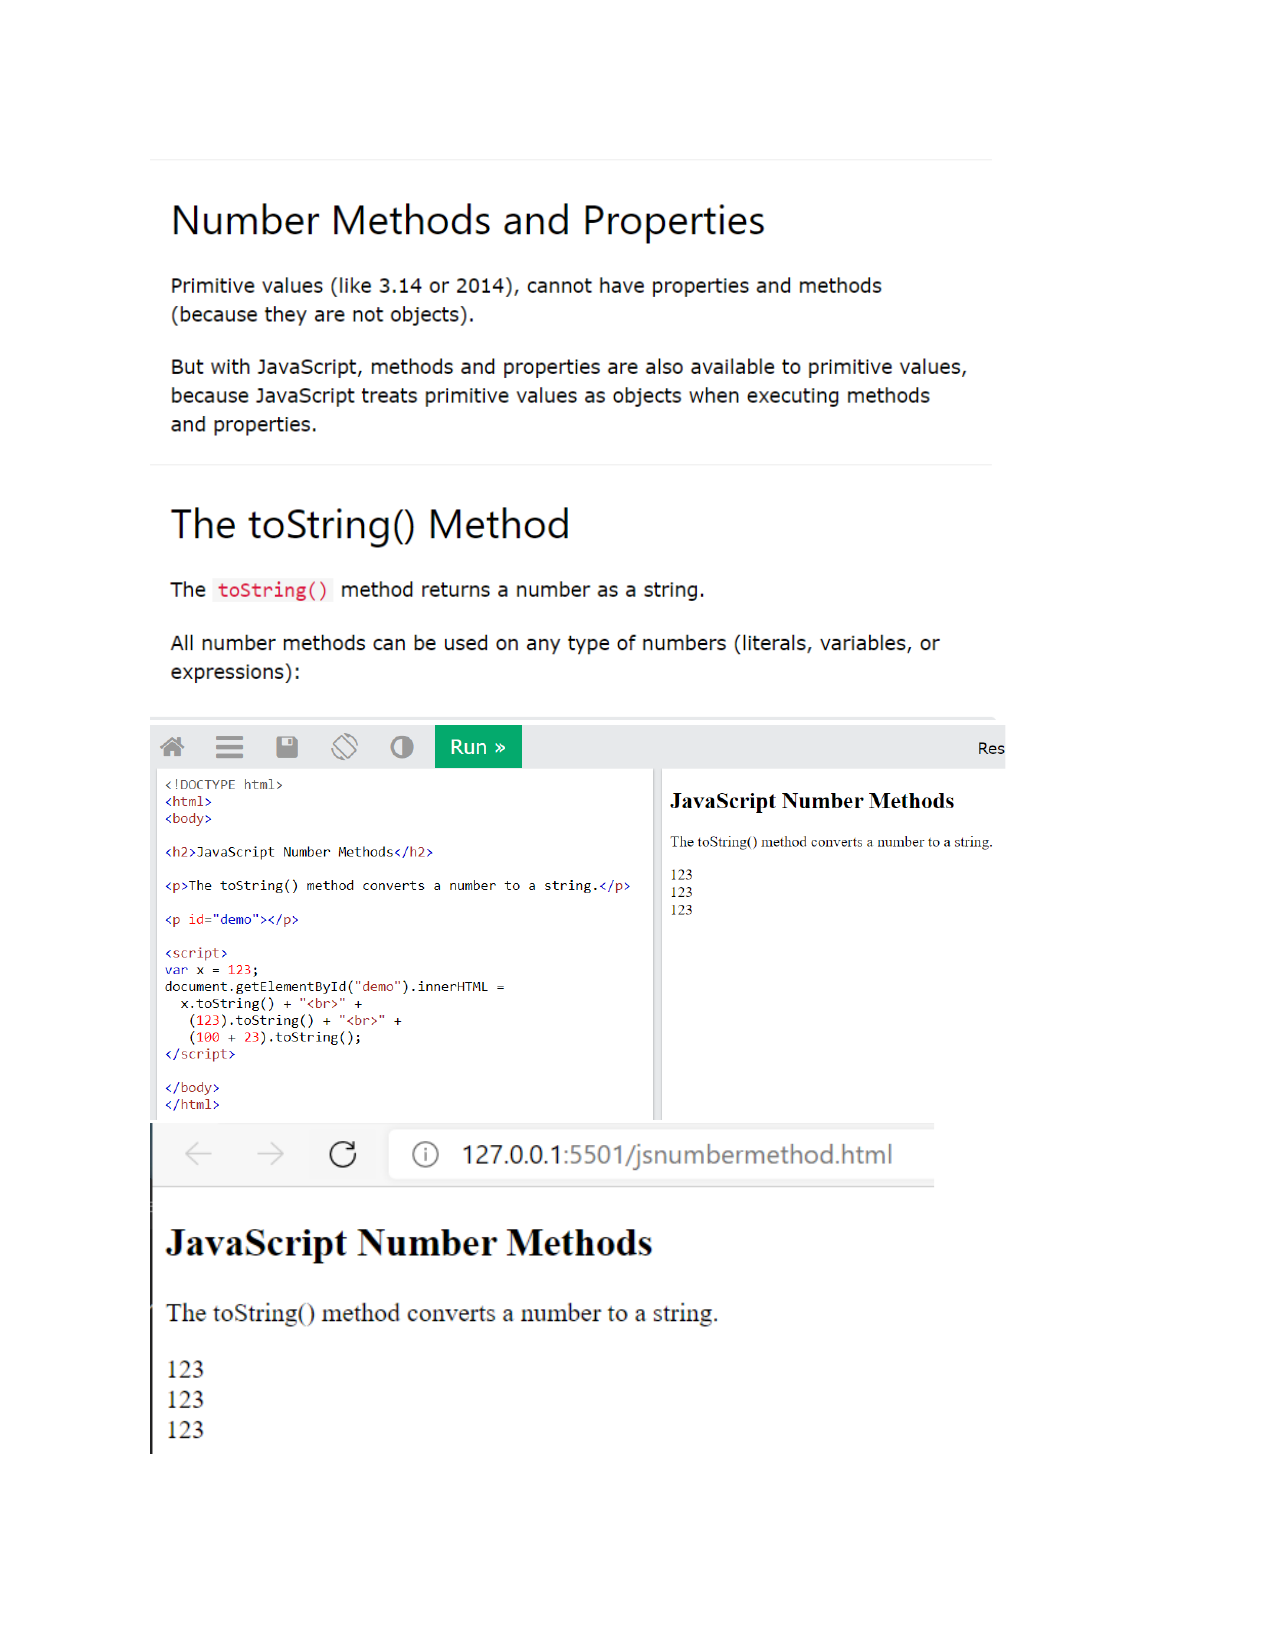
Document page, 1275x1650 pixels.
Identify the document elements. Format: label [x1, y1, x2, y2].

picture [150, 150, 997, 720]
picture [150, 1123, 935, 1454]
picture [150, 723, 1006, 1120]
